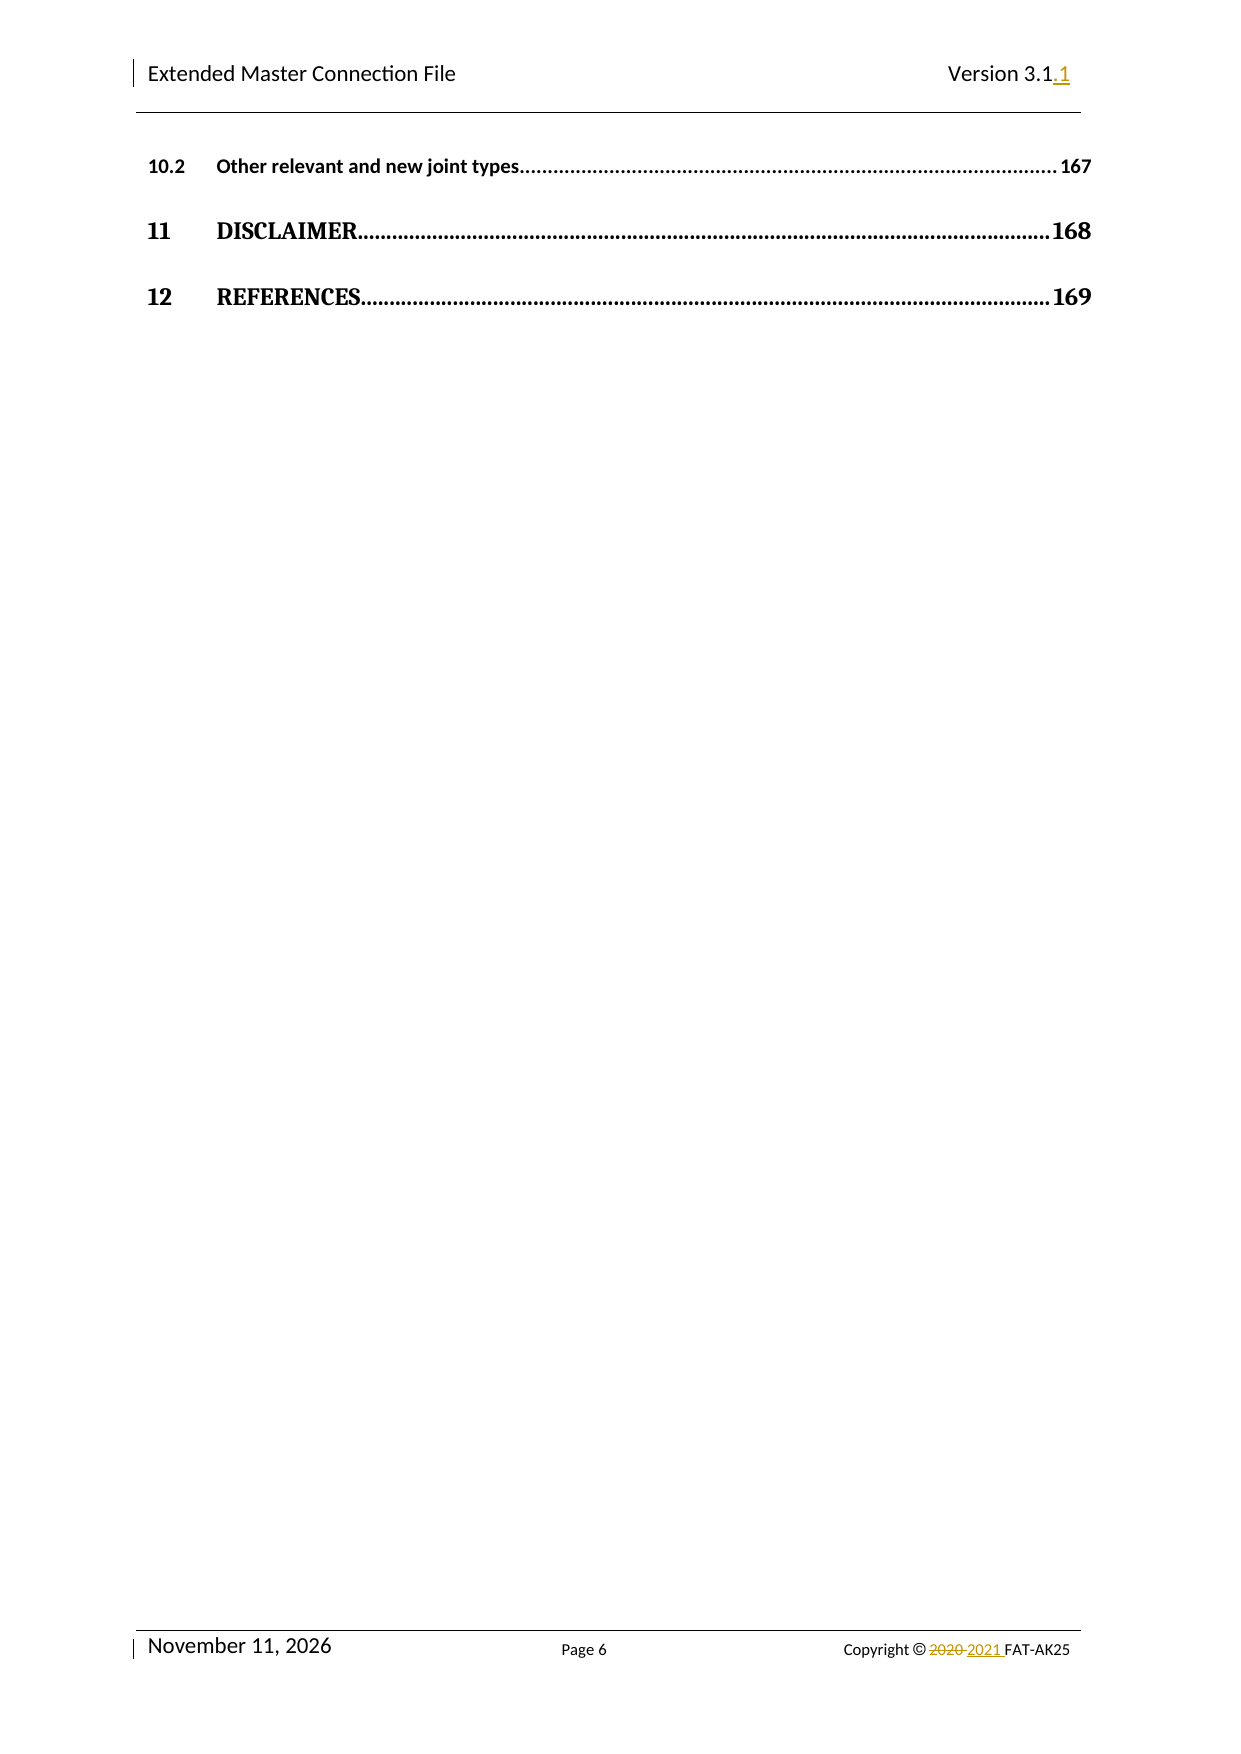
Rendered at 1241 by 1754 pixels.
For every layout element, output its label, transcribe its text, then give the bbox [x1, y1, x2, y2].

text 11 Disclaimer 168 [148, 217, 1092, 245]
text 12 References 169 [148, 283, 1092, 312]
text 10.2 Other relevant and new joint types 167 [148, 154, 1092, 179]
